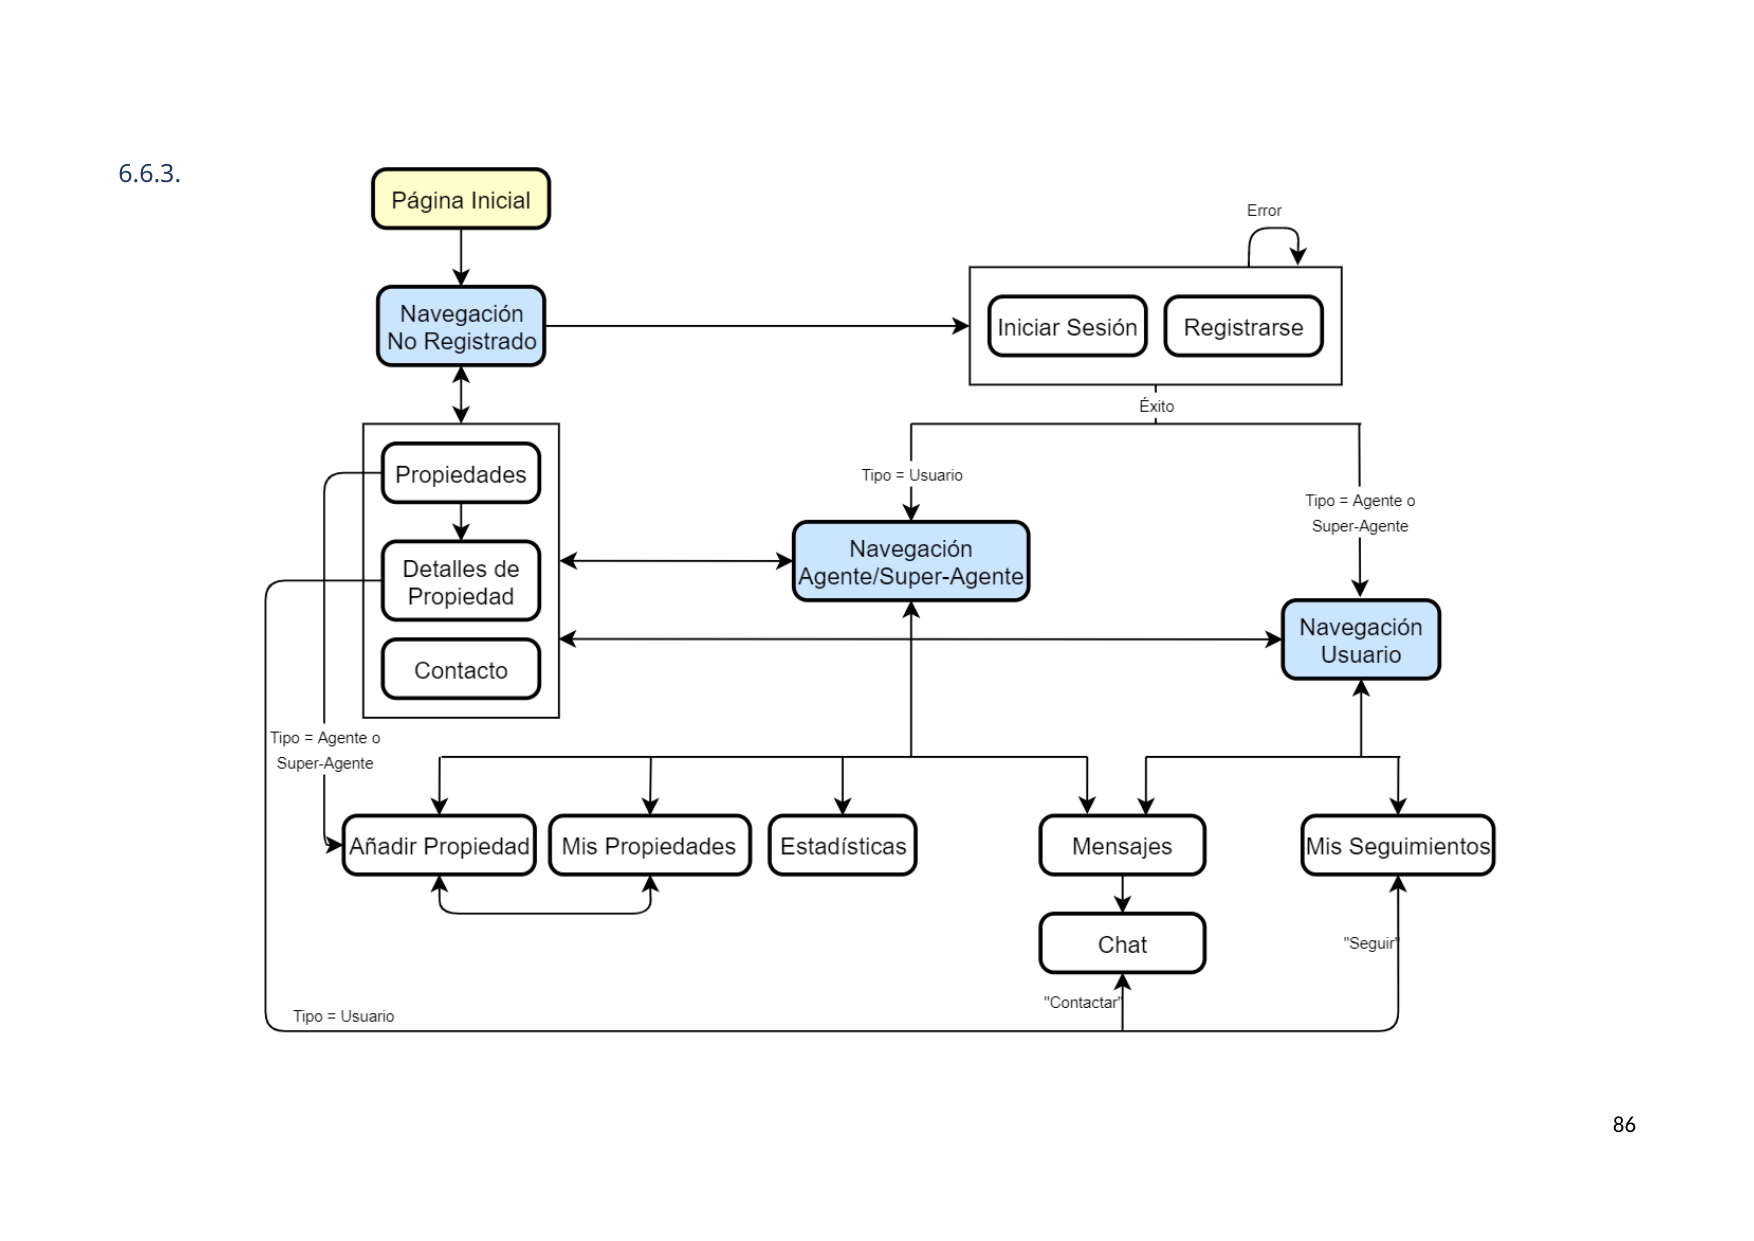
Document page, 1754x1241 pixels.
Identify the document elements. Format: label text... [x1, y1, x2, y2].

subtitle Diagrama de Navegabilidad [118, 156, 1636, 190]
picture [244, 164, 1509, 1044]
